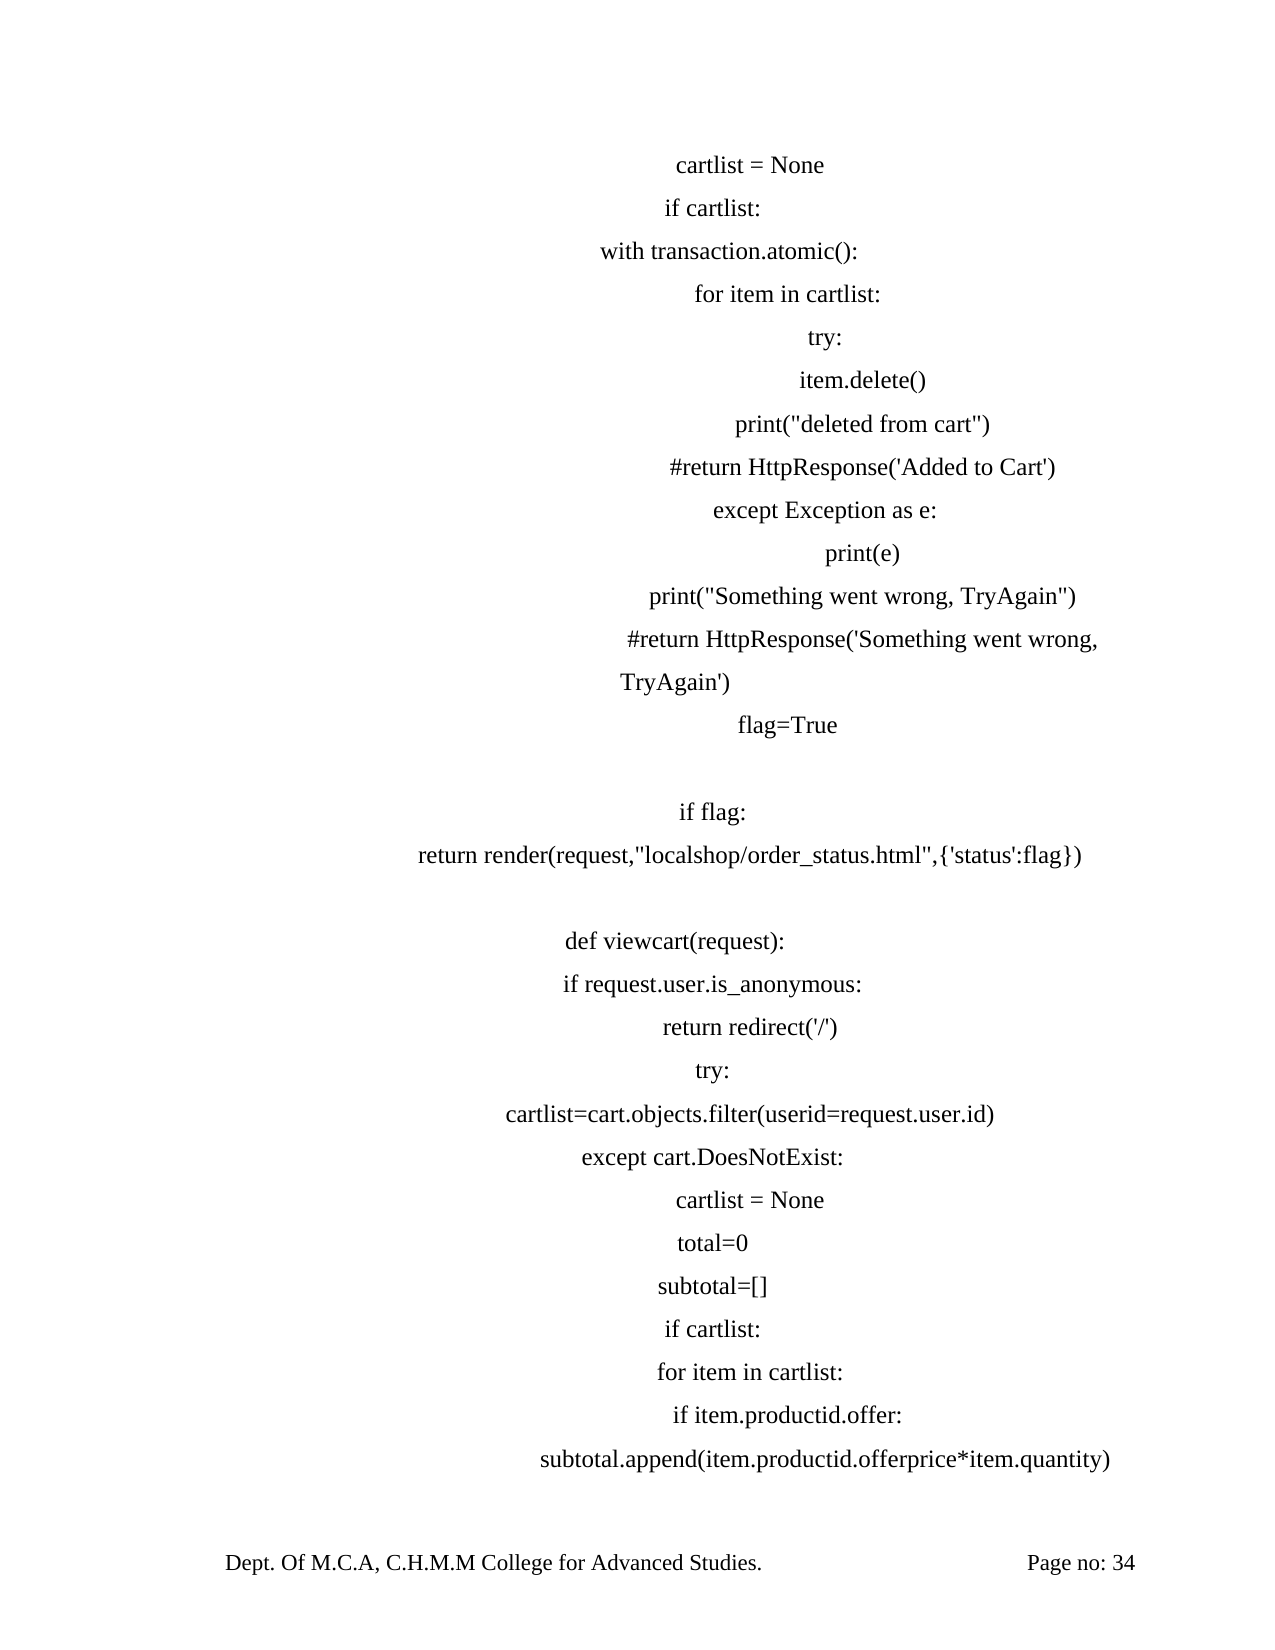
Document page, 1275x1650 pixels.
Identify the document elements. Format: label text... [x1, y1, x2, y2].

text item.delete() [225, 366, 1125, 394]
text if cartlist: [225, 1314, 1125, 1343]
text #return HttpResponse('Added to Cart') [225, 452, 1125, 481]
text def viewcart(request): [225, 926, 1125, 955]
text flag=True [225, 711, 1125, 739]
text if flag: [225, 797, 1125, 826]
text cartlist=cart.objects.filter(userid=request.user.id) [225, 1099, 1125, 1127]
text try: [225, 322, 1125, 351]
text for item in cartlist: [225, 1357, 1125, 1386]
text print(e) [225, 538, 1125, 567]
text return render(request,"localshop/order_status.html",{'status':flag}) [225, 840, 1125, 869]
text except cart.DoesNotExist: [225, 1142, 1125, 1171]
text return redirect('/') [225, 1012, 1125, 1041]
text cartlist = None [225, 1185, 1125, 1214]
text try: [225, 1056, 1125, 1084]
text print("Something went wrong, TryAgain") [225, 581, 1125, 610]
text #return HttpResponse('Something went wrong, TryAgain') [225, 624, 1125, 696]
text if cartlist: [225, 193, 1125, 222]
text except Exception as e: [225, 495, 1125, 524]
text if request.user.is_anonymous: [225, 969, 1125, 998]
text for item in cartlist: [225, 279, 1125, 308]
text subtotal=[] [225, 1271, 1125, 1300]
text if item.productid.offer: [225, 1401, 1125, 1429]
text total=0 [225, 1228, 1125, 1257]
text cartlist = None [225, 150, 1125, 179]
text subtotal.append(item.productid.offerprice*item.quantity) [225, 1444, 1125, 1472]
text with transaction.atomic(): [225, 236, 1125, 265]
text print("deleted from cart") [225, 409, 1125, 437]
